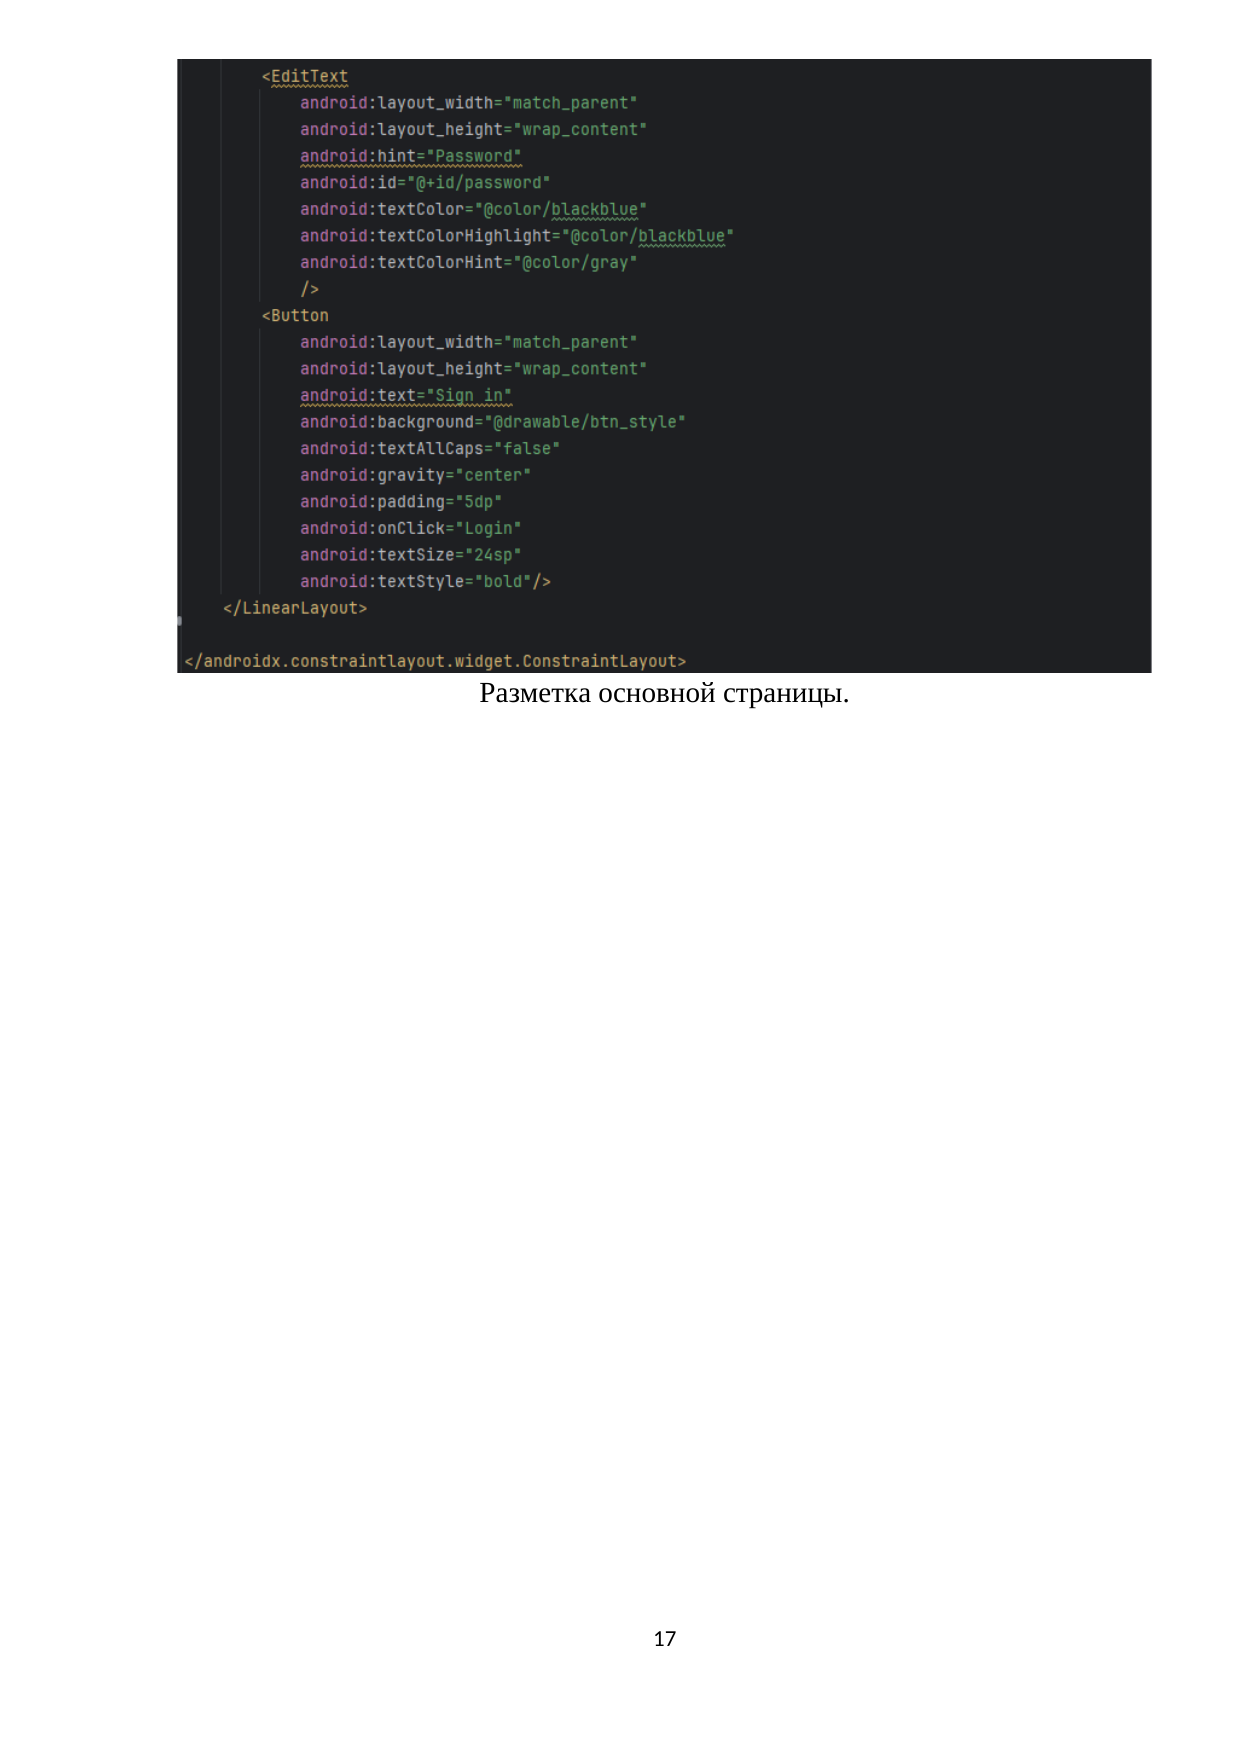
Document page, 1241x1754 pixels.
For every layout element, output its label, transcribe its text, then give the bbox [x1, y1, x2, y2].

text Разметка основной страницы. [177, 675, 1152, 709]
picture [177, 59, 1152, 673]
